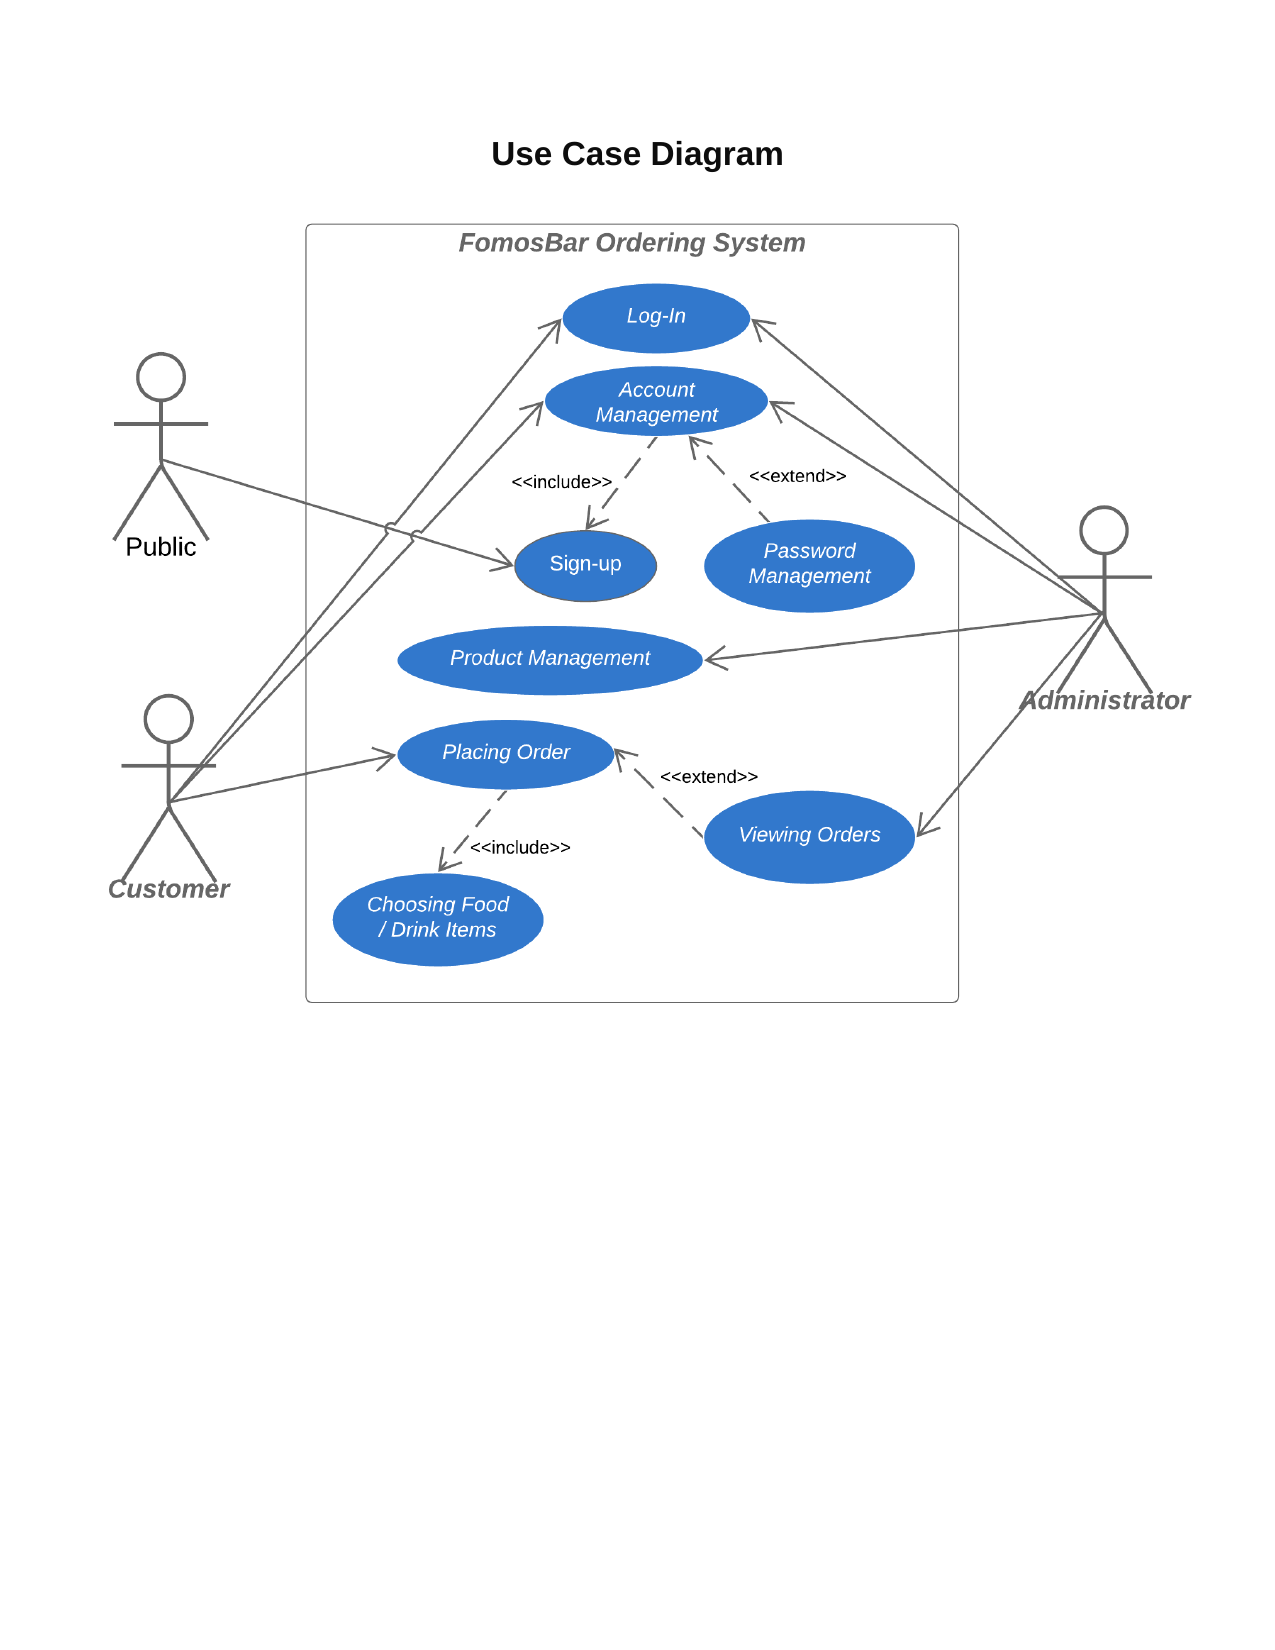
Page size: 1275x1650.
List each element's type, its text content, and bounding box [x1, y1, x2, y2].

text Use Case Diagram [75, 134, 1200, 172]
picture [79, 192, 1196, 1020]
